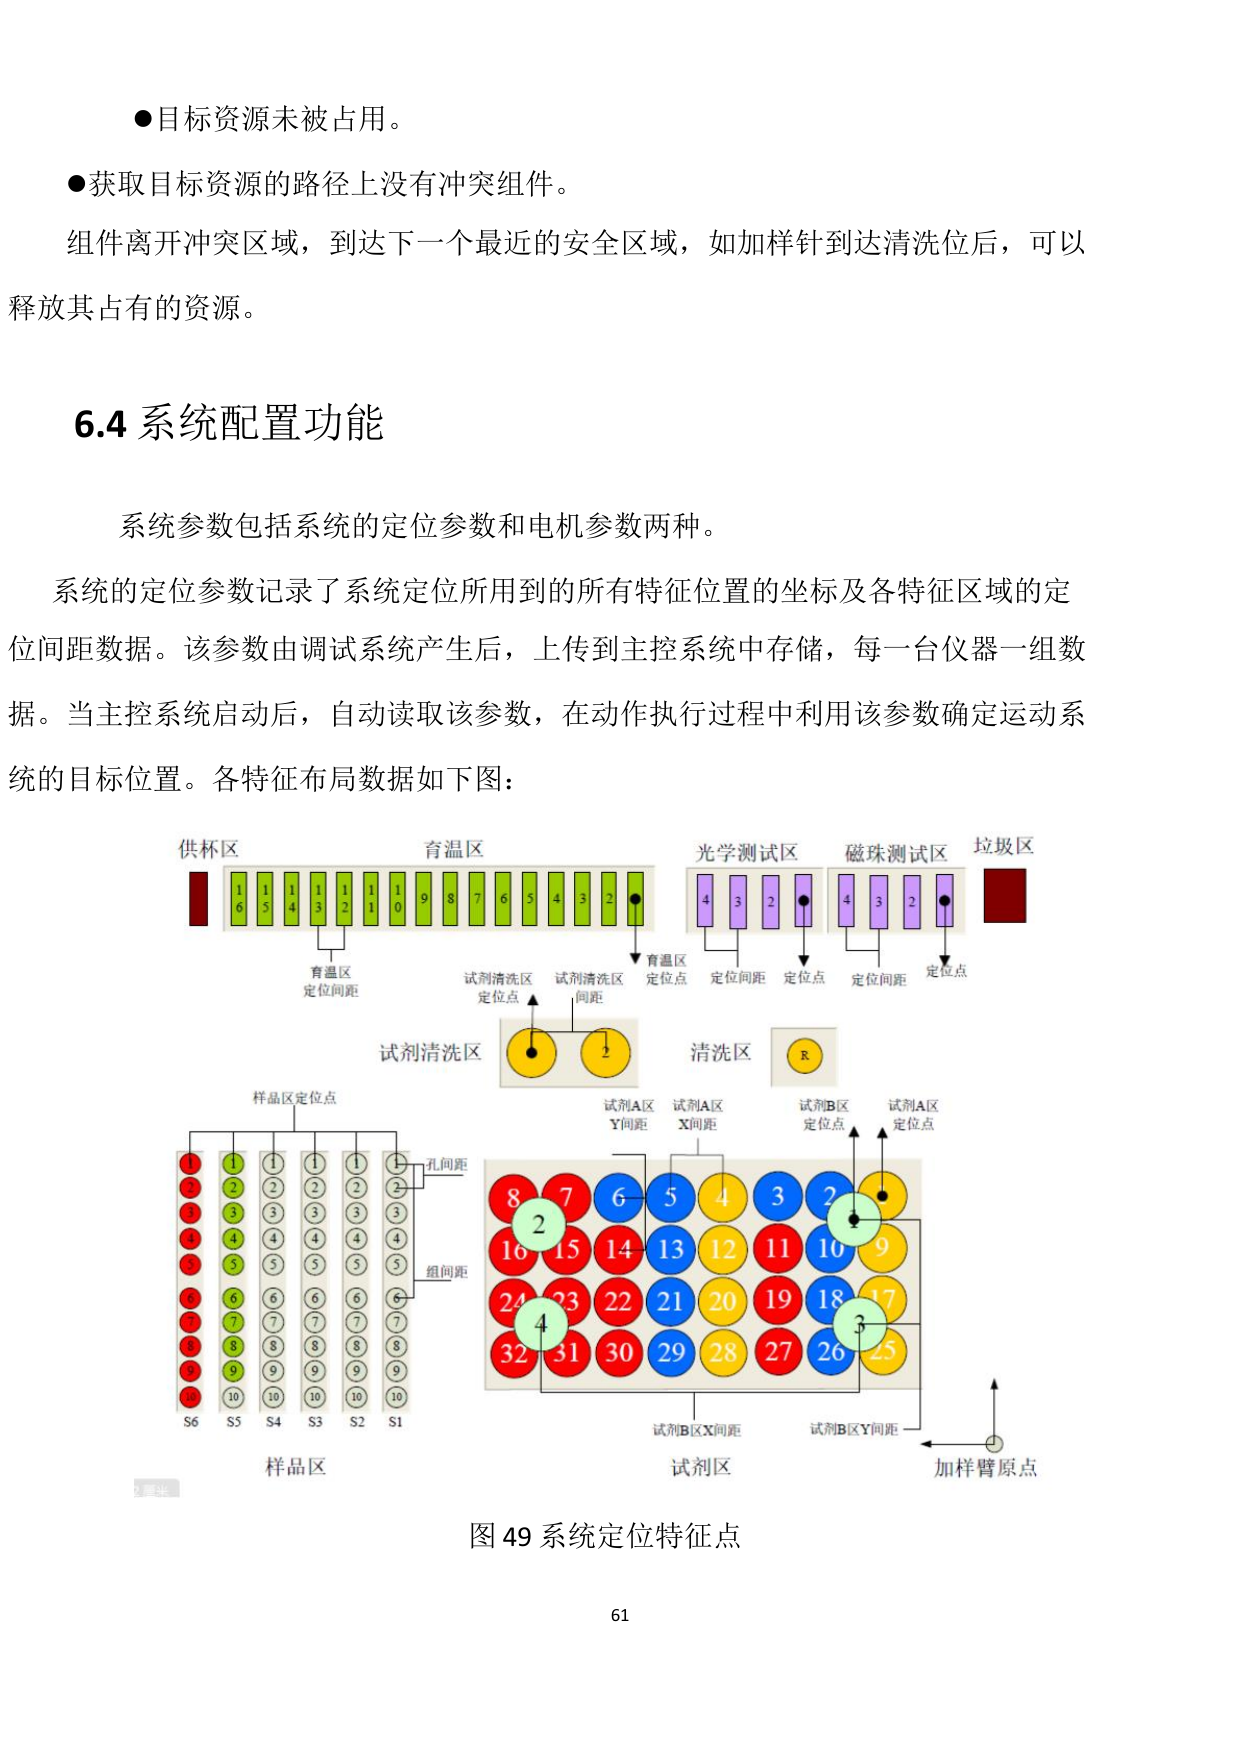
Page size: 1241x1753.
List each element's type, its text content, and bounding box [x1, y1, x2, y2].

text 目标资源未被占用。 [132, 103, 484, 136]
text 61 [611, 1603, 658, 1626]
text 统的目标位置。各特征布局数据如下图： [7, 737, 1240, 802]
text 获取目标资源的路径上没有冲突组件。 [66, 168, 1240, 201]
text 据。当主控系统启动后，自动读取该参数，在动作执行过程中利用该参数确定运动系 [7, 672, 1240, 737]
text 位间距数据。该参数由调试系统产生后，上传到主控系统中存储，每一台仪器一组数 [7, 607, 1240, 672]
picture [134, 823, 1085, 1498]
text 系统的定位参数记录了系统定位所用到的所有特征位置的坐标及各特征区域的定 [51, 578, 1240, 607]
text 释放其占有的资源。 [7, 266, 1240, 331]
text 6.4系统配置功能 [74, 397, 446, 448]
text 图49系统定位特征点 [467, 1518, 796, 1553]
text 组件离开冲突区域，到达下一个最近的安全区域，如加样针到达清洗位后，可以 [66, 201, 1240, 266]
text 系统参数包括系统的定位参数和电机参数两种。 [117, 513, 822, 542]
